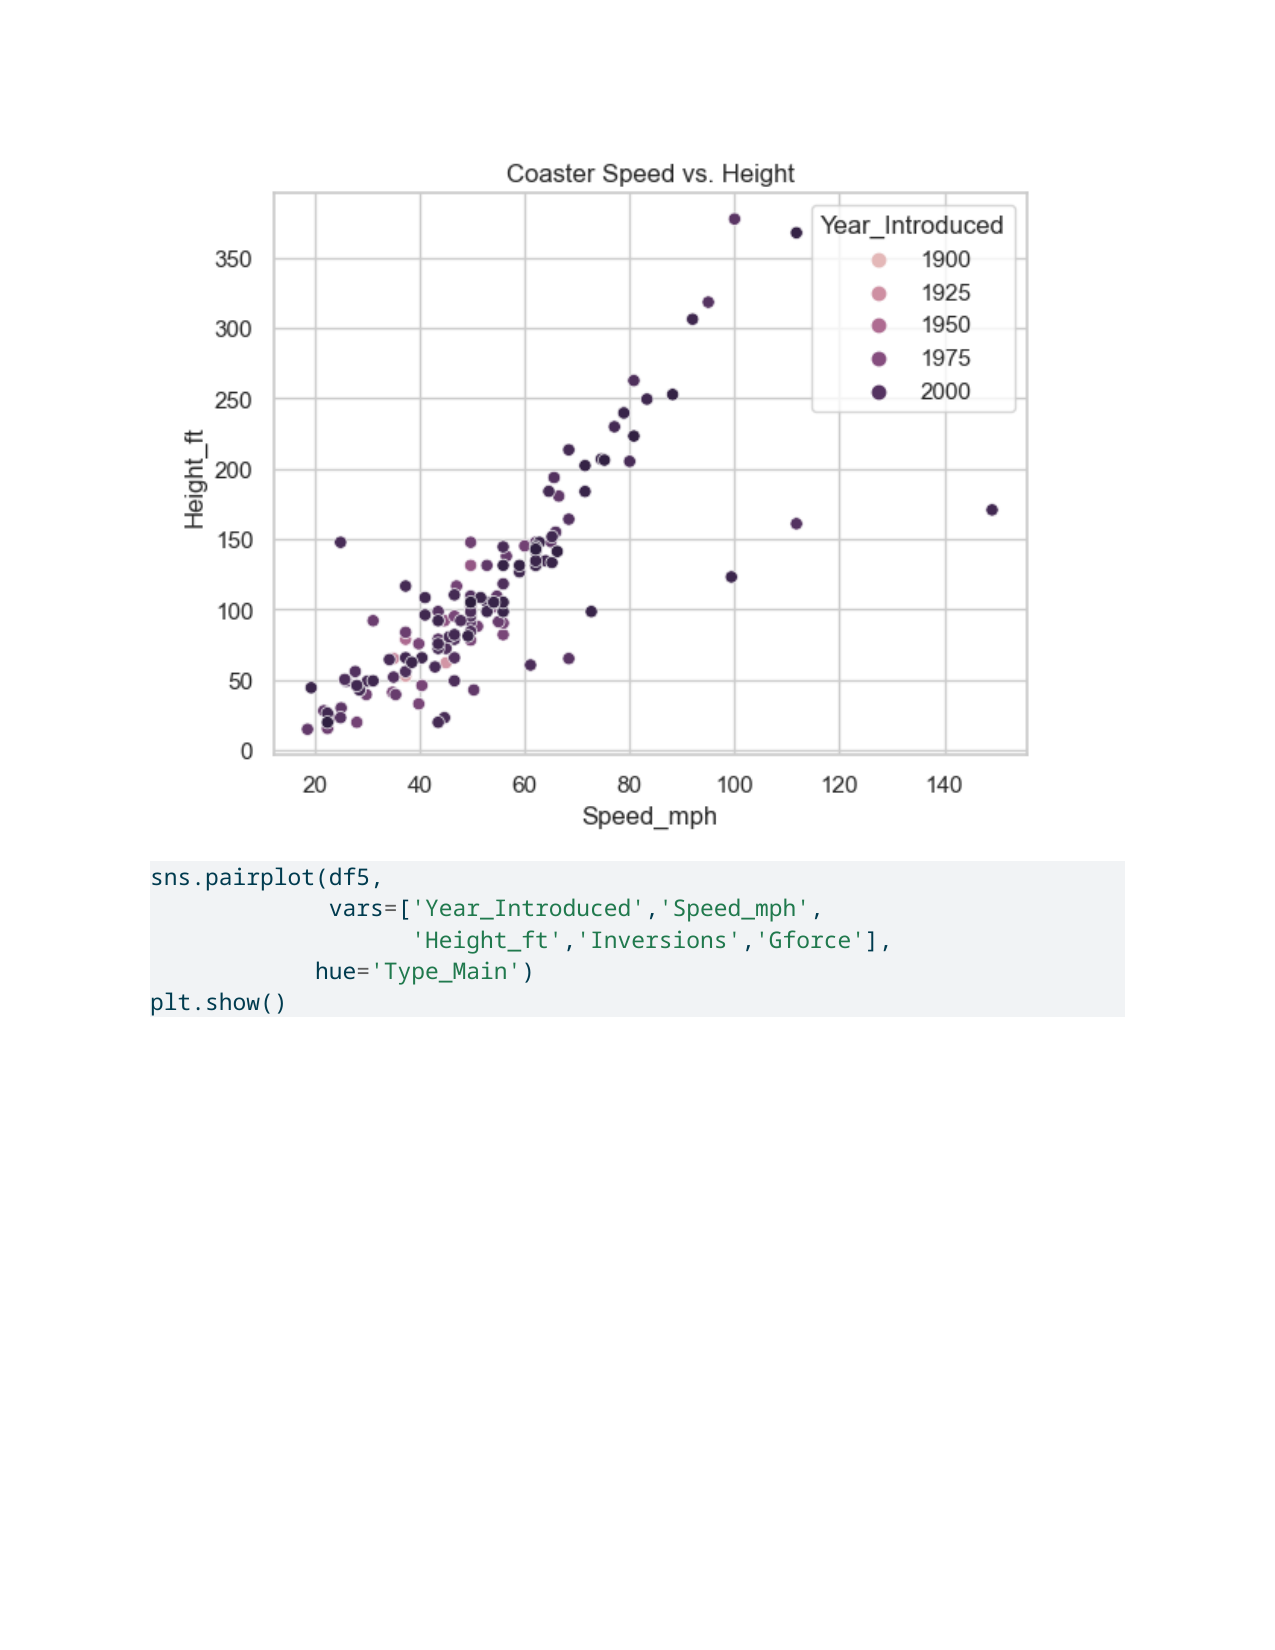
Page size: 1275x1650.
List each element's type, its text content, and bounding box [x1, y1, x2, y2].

picture [168, 150, 1040, 843]
text sns.pairplot(df5, vars=['Year_Introduced','Speed_mph', 'Height_ft','Inversions','Gforce'], hue='Type_Main') plt.show() [150, 861, 1125, 1017]
